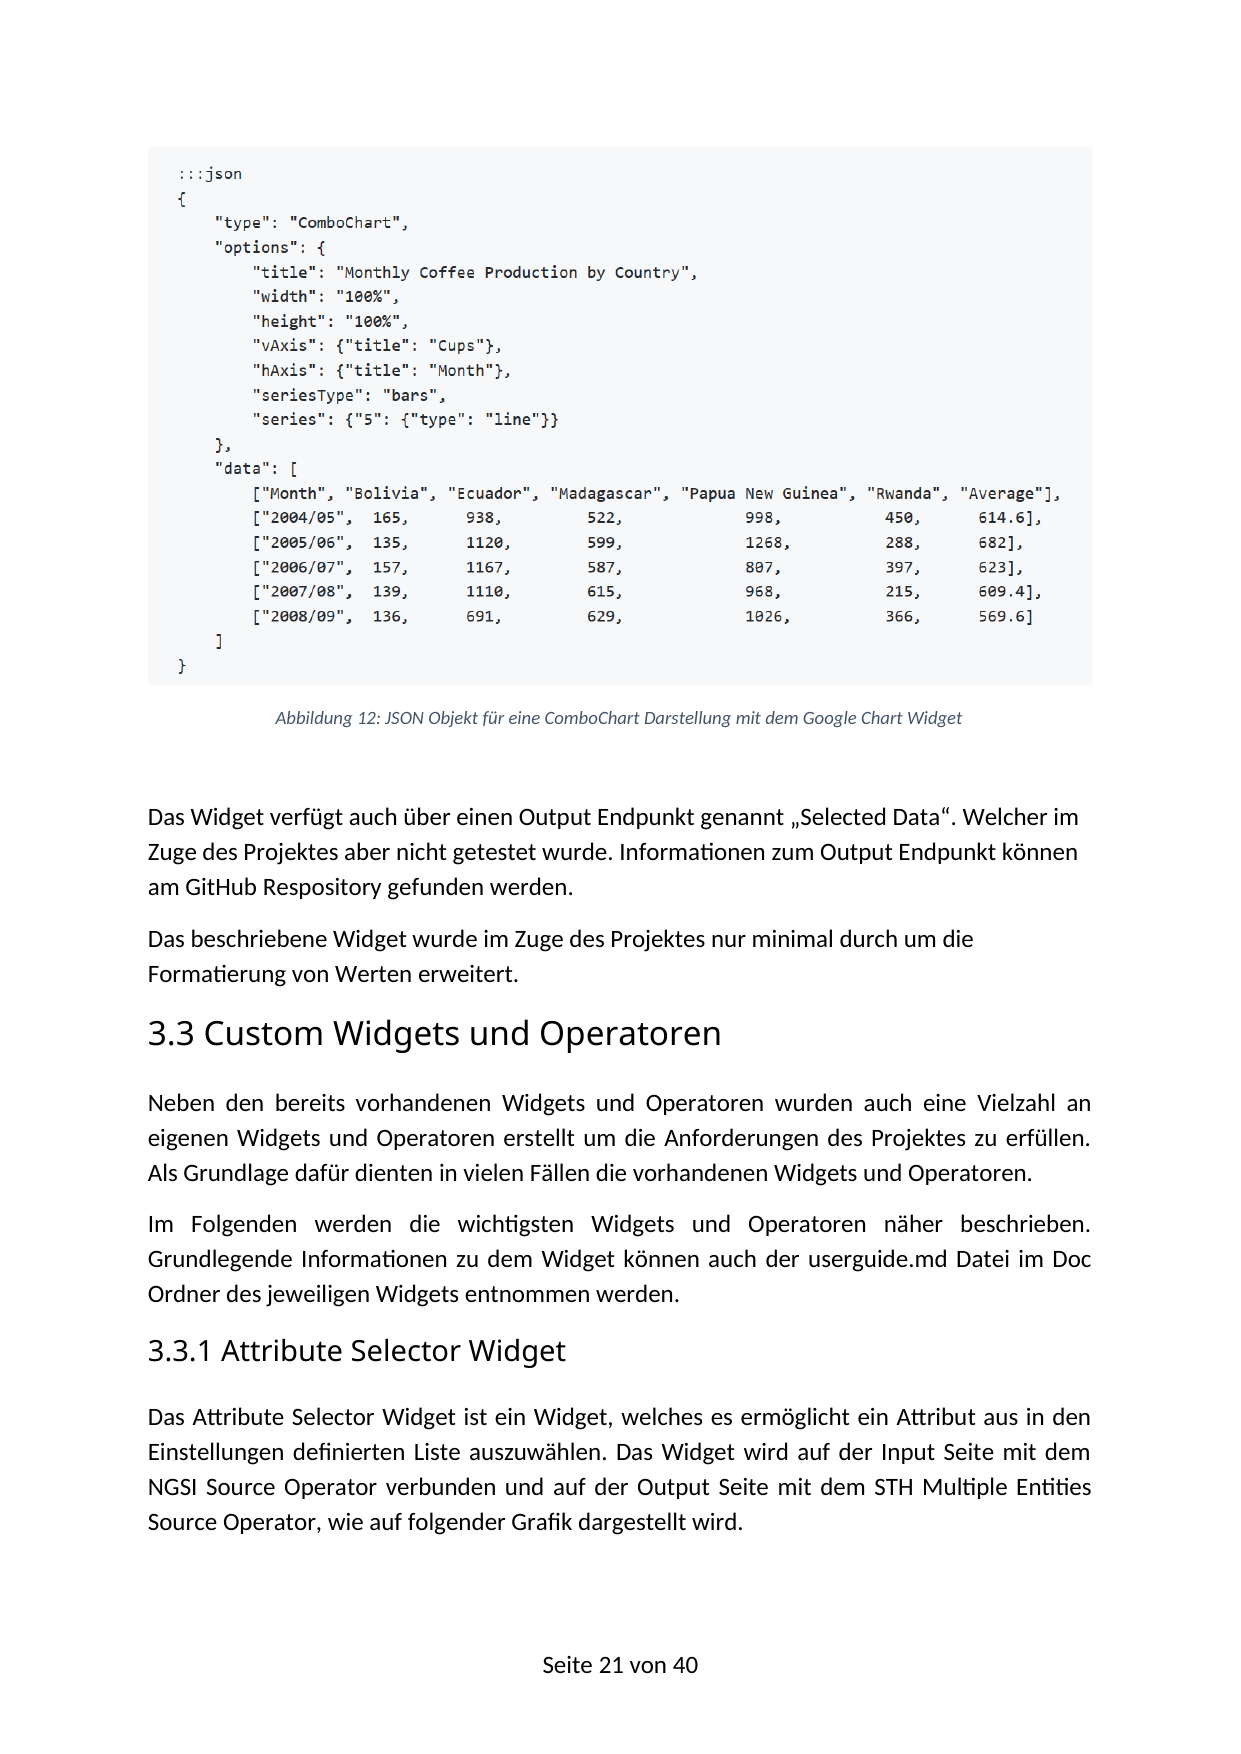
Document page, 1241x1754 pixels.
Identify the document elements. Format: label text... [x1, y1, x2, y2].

text Das Widget verfügt auch über einen Output Endpunkt genannt „Selected Data“. Welcher im Zuge des Projektes aber nicht getestet wurde. Informationen zum Output Endpunkt können am GitHub Respository gefunden werden. [148, 801, 1093, 902]
text Custom Widgets und Operatoren [148, 1010, 1093, 1055]
text Abbildung 12: JSON Objekt für eine ComboChart Darstellung mit dem Google Chart Widget [148, 706, 1093, 729]
text Attribute Selector Widget [148, 1330, 1093, 1370]
text Das Attribute Selector Widget ist ein Widget, welches es ermöglicht ein Attribut aus in den Einstellungen definierten Liste auszuwählen. Das Widget wird auf der Input Seite mit dem NGSI Source Operator verbunden und auf der Output Seite mit dem STH Multiple Entities Source Operator, wie auf folgender Grafik dargestellt wird. [148, 1401, 1093, 1536]
picture [147, 147, 1093, 685]
text Im Folgenden werden die wichtigsten Widgets und Operatoren näher beschrieben. Grundlegende Informationen zu dem Widget können auch der userguide.md Datei im Doc Ordner des jeweiligen Widgets entnommen werden. [148, 1208, 1093, 1309]
text Neben den bereits vorhandenen Widgets und Operatoren wurden auch eine Vielzahl an eigenen Widgets und Operatoren erstellt um die Anforderungen des Projektes zu erfüllen. Als Grundlage dafür dienten in vielen Fällen die vorhandenen Widgets und Operatoren. [148, 1087, 1093, 1187]
text Das beschriebene Widget wurde im Zuge des Projektes nur minimal durch um die Formatierung von Werten erweitert. [148, 923, 1093, 988]
